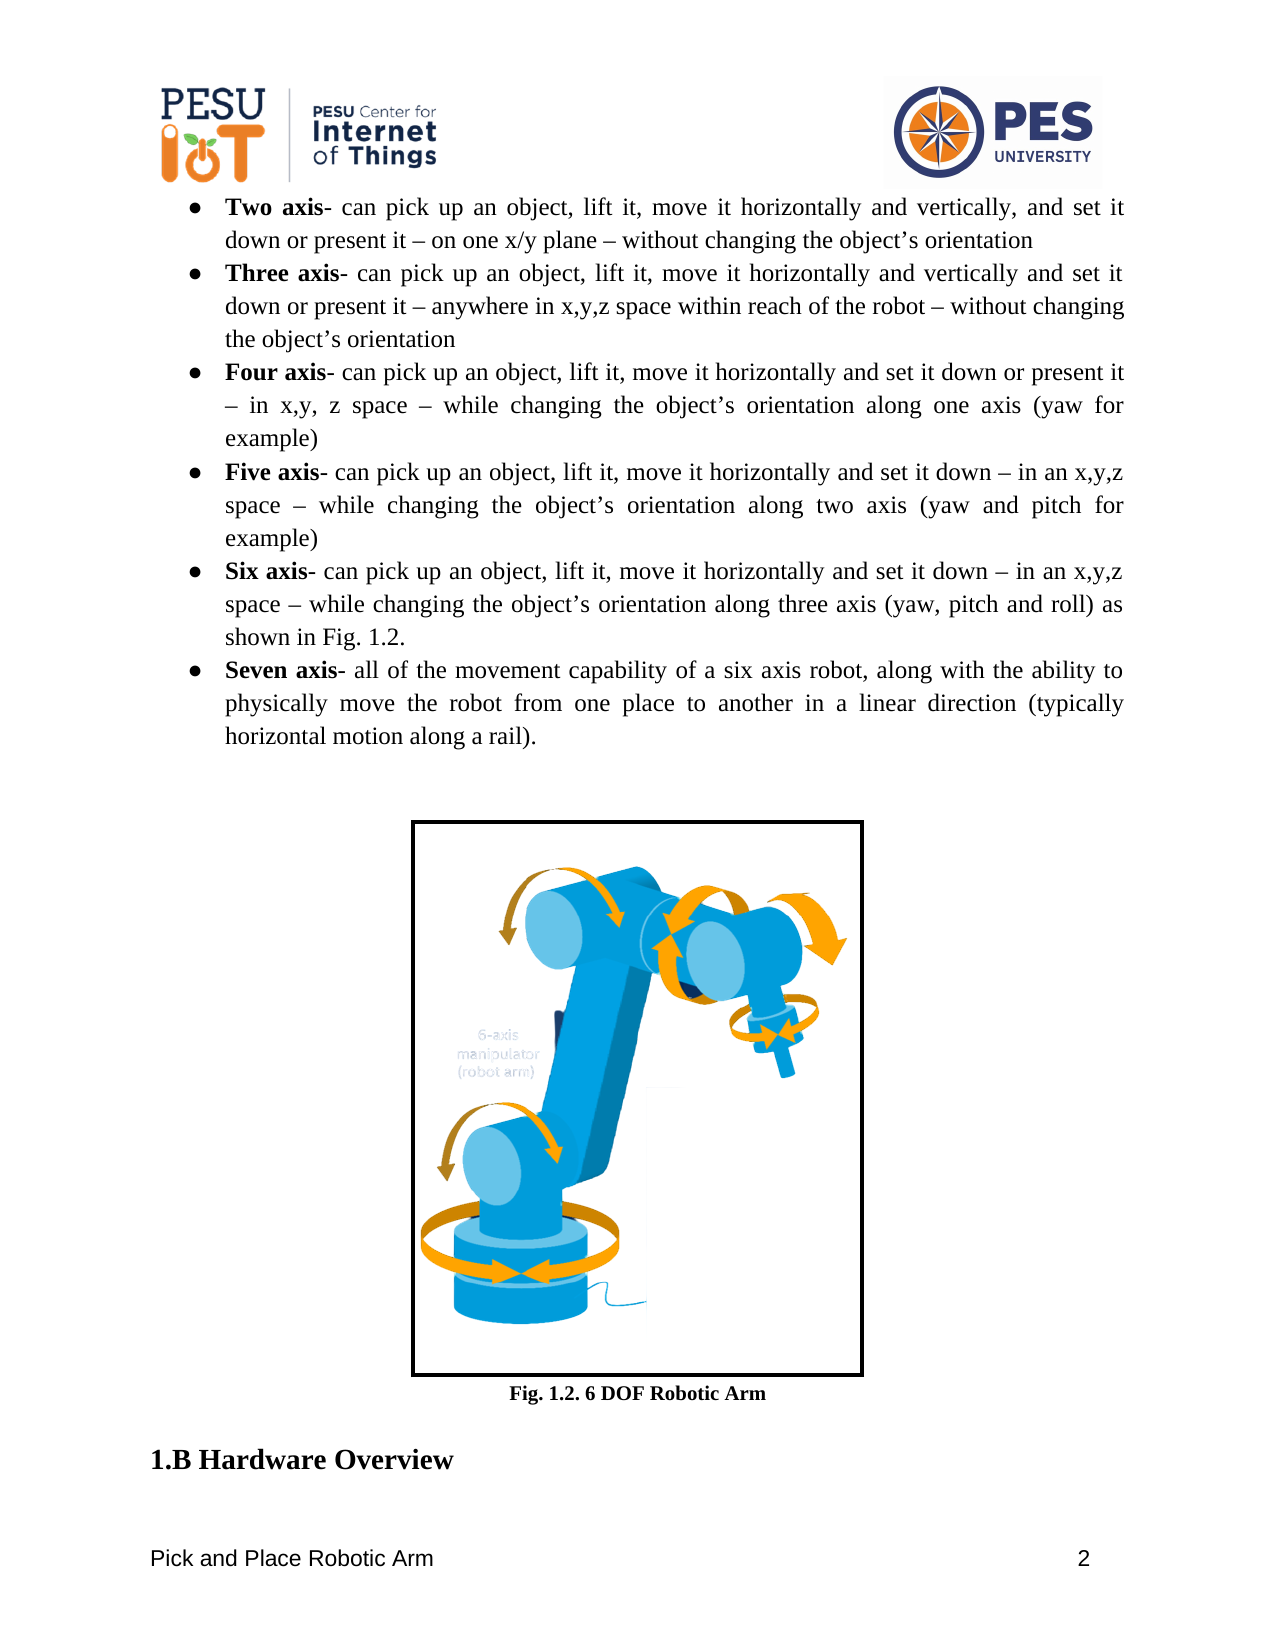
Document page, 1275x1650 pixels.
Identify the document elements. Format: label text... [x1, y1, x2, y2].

list Four axis- can pick up an object, lift it, move it horizontally and set it down or present it – in x,y, z space – while changing the object’s orientation along one axis (yaw for example) [187, 357, 1125, 452]
picture [150, 75, 438, 189]
text 1.B Hardware Overview [150, 1442, 1125, 1476]
list Two axis- can pick up an object, lift it, move it horizontally and vertically, and set it down or present it – on one x/y plane – without changing the object’s orientation [187, 192, 1125, 254]
text Fig. 1.2. 6 DOF Robotic Arm [150, 1381, 1125, 1405]
list Six axis- can pick up an object, lift it, move it horizontally and set it down – in an x,y,z space – while changing the object’s orientation along three axis (yaw, pitch and roll) as shown in Fig. 1.2. [187, 556, 1125, 651]
picture [415, 824, 860, 1373]
list Three axis- can pick up an object, lift it, move it horizontally and vertically and set it down or present it – anywhere in x,y,z space within reach of the robot – without changing the object’s orientation [187, 258, 1125, 353]
picture [883, 76, 1103, 189]
list Five axis- can pick up an object, lift it, move it horizontally and set it down – in an x,y,z space – while changing the object’s orientation along two axis (yaw and pitch for example) [187, 457, 1125, 551]
list Seven axis- all of the movement capability of a six axis robot, along with the ability to physically move the robot from one place to another in a linear direction (typically horizontal motion along a rail). [187, 655, 1125, 750]
